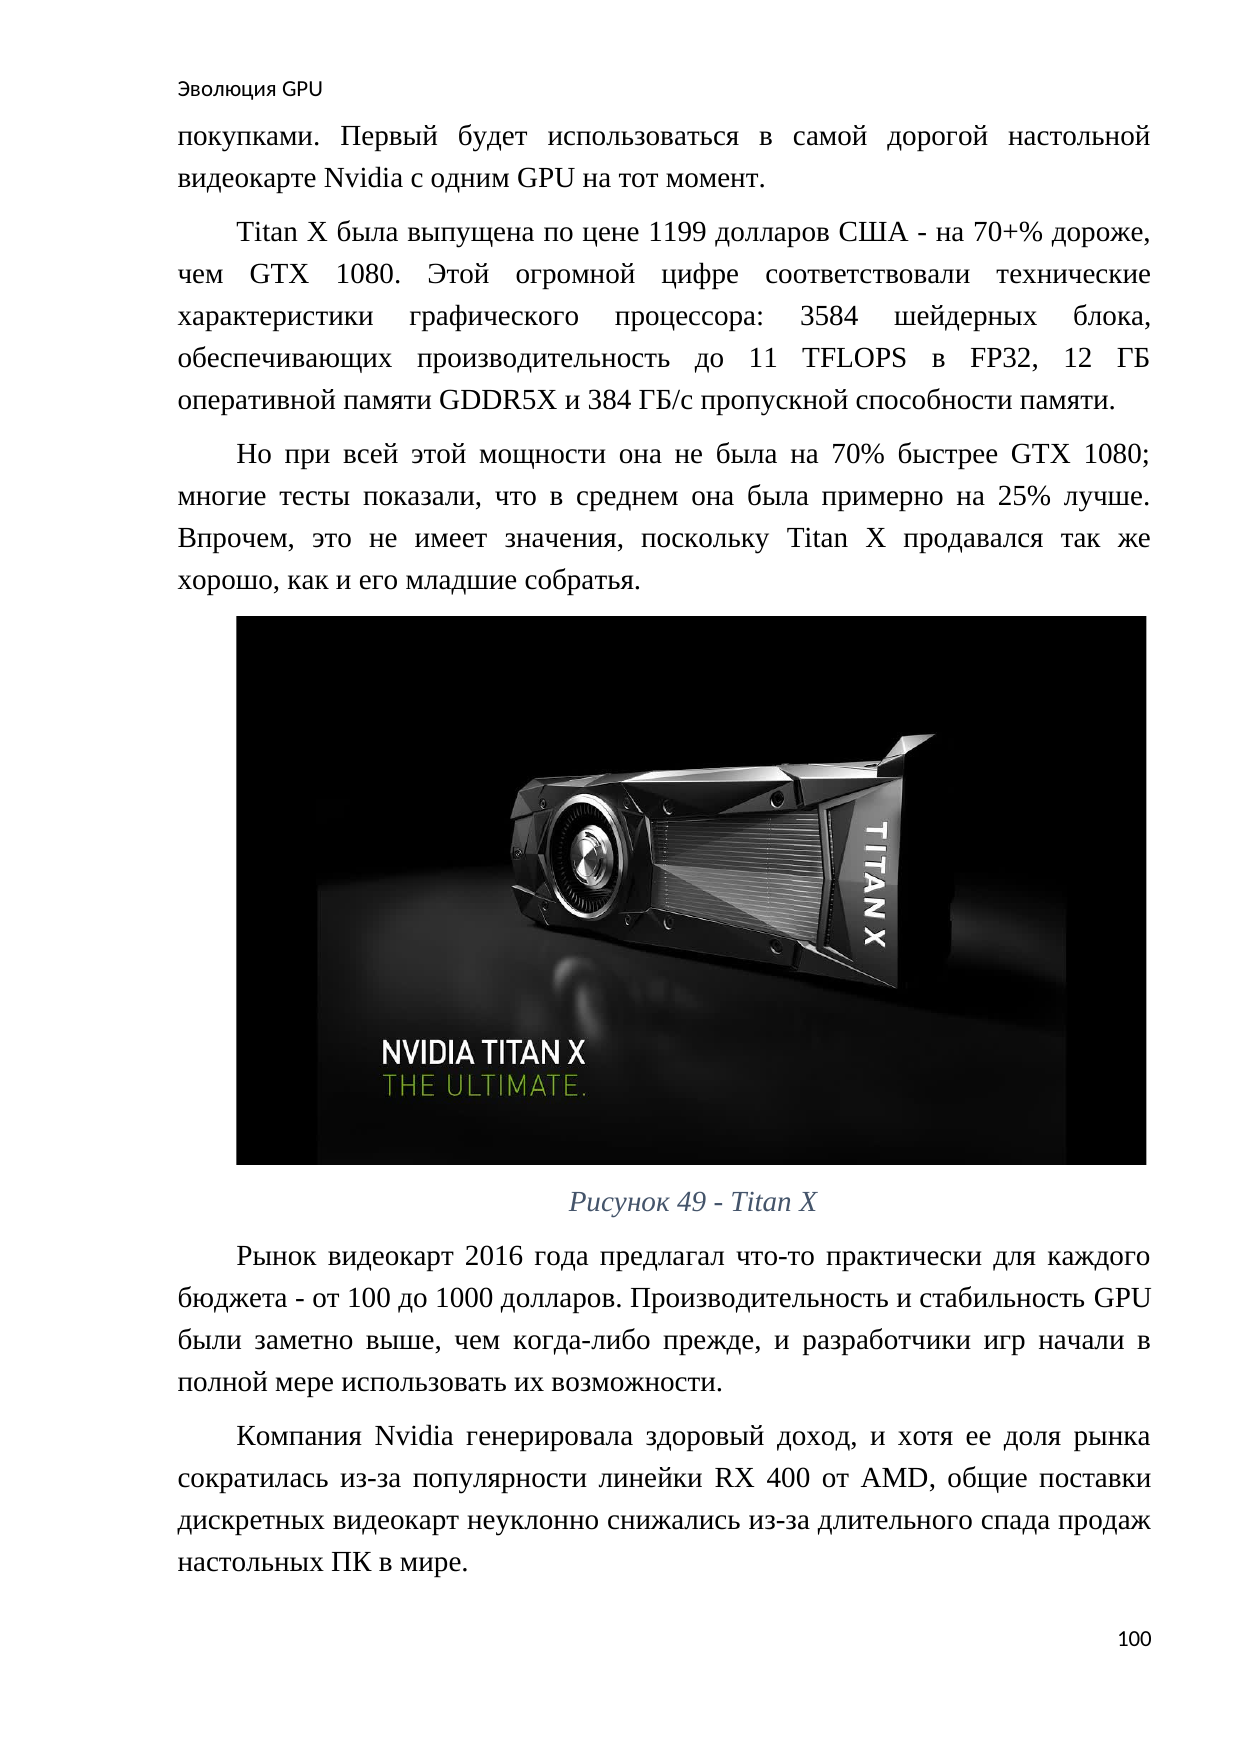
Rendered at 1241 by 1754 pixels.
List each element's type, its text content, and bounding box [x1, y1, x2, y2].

text Компания Nvidia генерировала здоровый доход, и хотя ее доля рынка сократилась из-за популярности линейки RX 400 от AMD, общие поставки дискретных видеокарт неуклонно снижались из-за длительного спада продаж настольных ПК в мире. [177, 1418, 1152, 1577]
text Но при всей этой мощности она не была на 70% быстрее GTX 1080; многие тесты показали, что в среднем она была примерно на 25% лучше. Впрочем, это не имеет значения, поскольку Titan X продавался так же хорошо, как и его младшие собратья. [177, 436, 1152, 595]
text Titan X была выпущена по цене 1199 долларов США - на 70+% дороже, чем GTX 1080. Этой огромной цифре соответствовали технические характеристики графического процессора: 3584 шейдерных блока, обеспечивающих производительность до 11 TFLOPS в FP32, 12 ГБ оперативной памяти GDDR5X и 384 ГБ/с пропускной способности памяти. [177, 214, 1152, 415]
picture [236, 616, 1147, 1165]
text Рынок видеокарт 2016 года предлагал что-то практически для каждого бюджета - от 100 до 1000 долларов. Производительность и стабильность GPU были заметно выше, чем когда-либо прежде, и разработчики игр начали в полной мере использовать их возможности. [177, 1238, 1152, 1397]
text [177, 118, 1152, 193]
text Рисунок 49 - Titan X [177, 1184, 1152, 1217]
